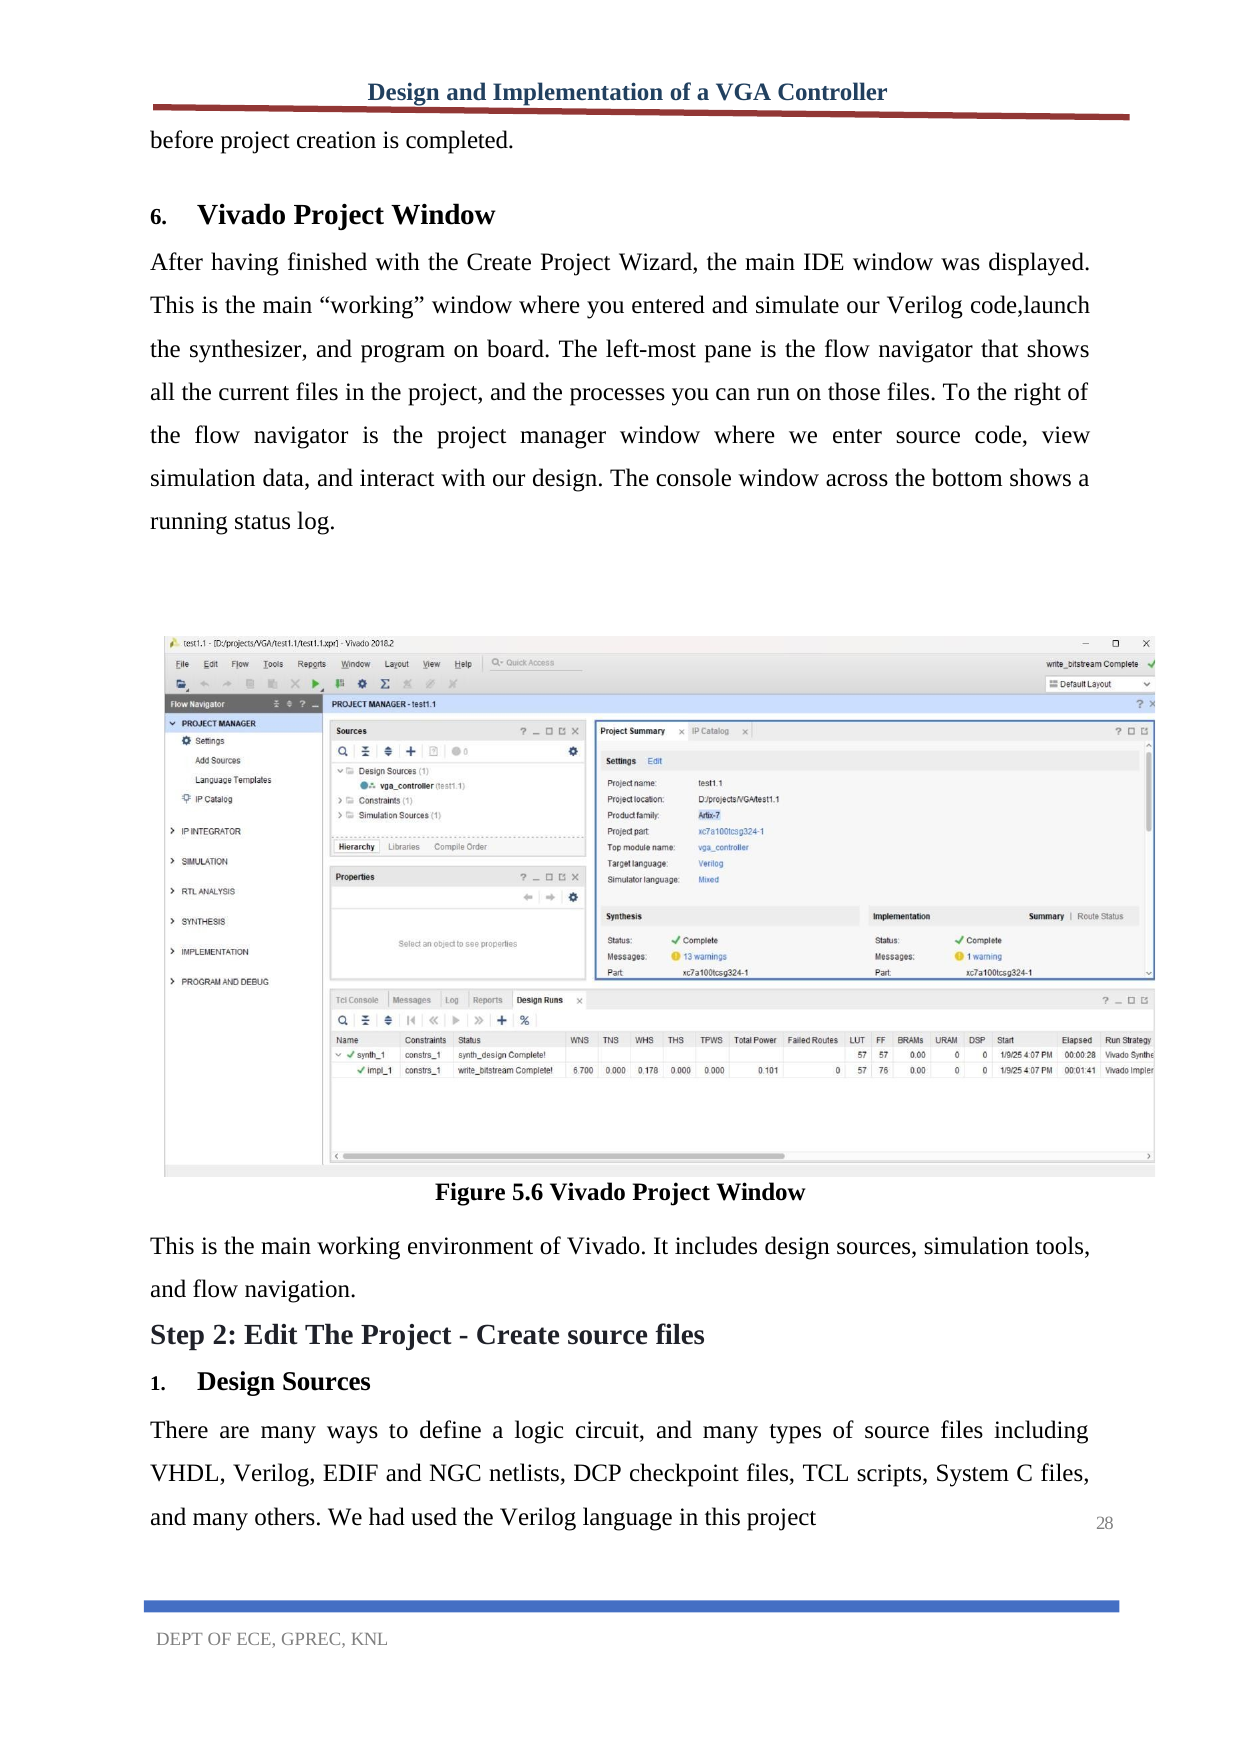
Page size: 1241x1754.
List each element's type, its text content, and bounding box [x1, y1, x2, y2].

text Step 2: Edit The Project - Create source files [150, 1317, 1090, 1351]
subtitle Design Sources [150, 1366, 1090, 1397]
text This is the main working environment of Vivado. It includes design sources, simulation tools, and flow navigation. [150, 1231, 1090, 1303]
text After having finished with the Create Project Wizard, the main IDE window was displayed. This is the main “working” window where you entered and simulate our Verilog code,launch the synthesizer, and program on board. The left-most pane is the flow navigator that shows all the current files in the project, and the processes you can run on those files. To the right of the flow navigator is the project manager window where we enter source code, view simulation data, and interact with our design. The console window across the bottom shows a running status log. [150, 247, 1090, 535]
text There are many ways to define a logic circuit, and many types of source files including VHDL, Verilog, EDIF and NGC netlists, DCP checkpoint files, TCL scripts, System C files, and many others. We had used the Verilog language in this project [150, 1415, 1090, 1530]
picture [164, 636, 1156, 1177]
text before project creation is completed. [150, 125, 1090, 154]
subtitle Vivado Project Window [150, 197, 1090, 231]
